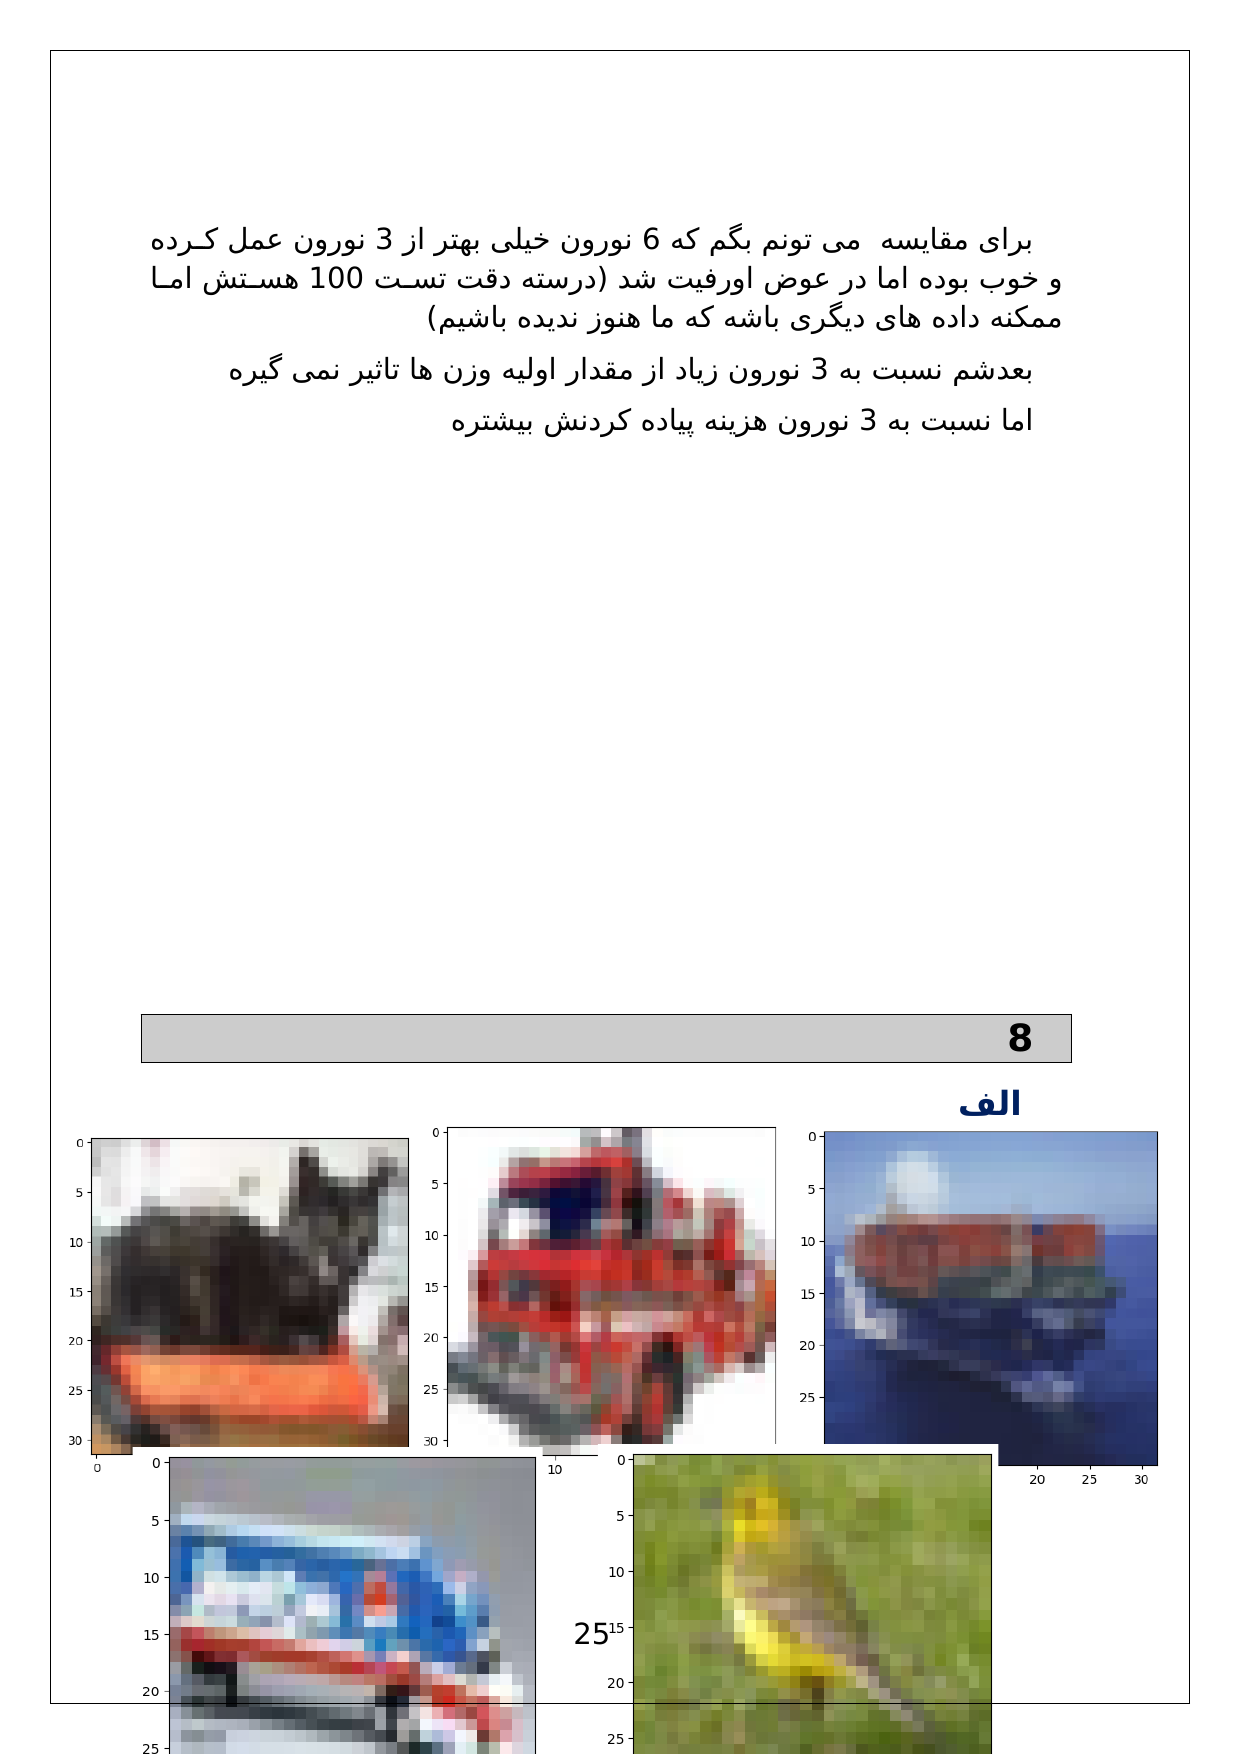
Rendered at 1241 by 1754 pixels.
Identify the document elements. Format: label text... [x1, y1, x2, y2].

picture [597, 1632, 604, 1642]
picture [597, 1704, 999, 1754]
picture [59, 1122, 1165, 1703]
subtitle الف [150, 1084, 1063, 1123]
subtitle 8 [142, 1015, 1071, 1062]
text برای مقایسه می تونم بگم که 6 نورون خیلی بهتر از 3 نورون عمل کرده و خوب بوده اما در عوض اورفیت شد (درسته دقت تست 100 هستش اما ممکنه داده های دیگری باشه که ما هنوز ندیده باشیم) [150, 223, 1063, 334]
picture [132, 1704, 543, 1754]
text اما نسبت به 3 نورون هزینه پیاده کردنش بیشتره [150, 403, 1063, 437]
text بعدشم نسبت به 3 نورون زیاد از مقدار اولیه وزن ها تاثیر نمی گیره [150, 352, 1063, 386]
